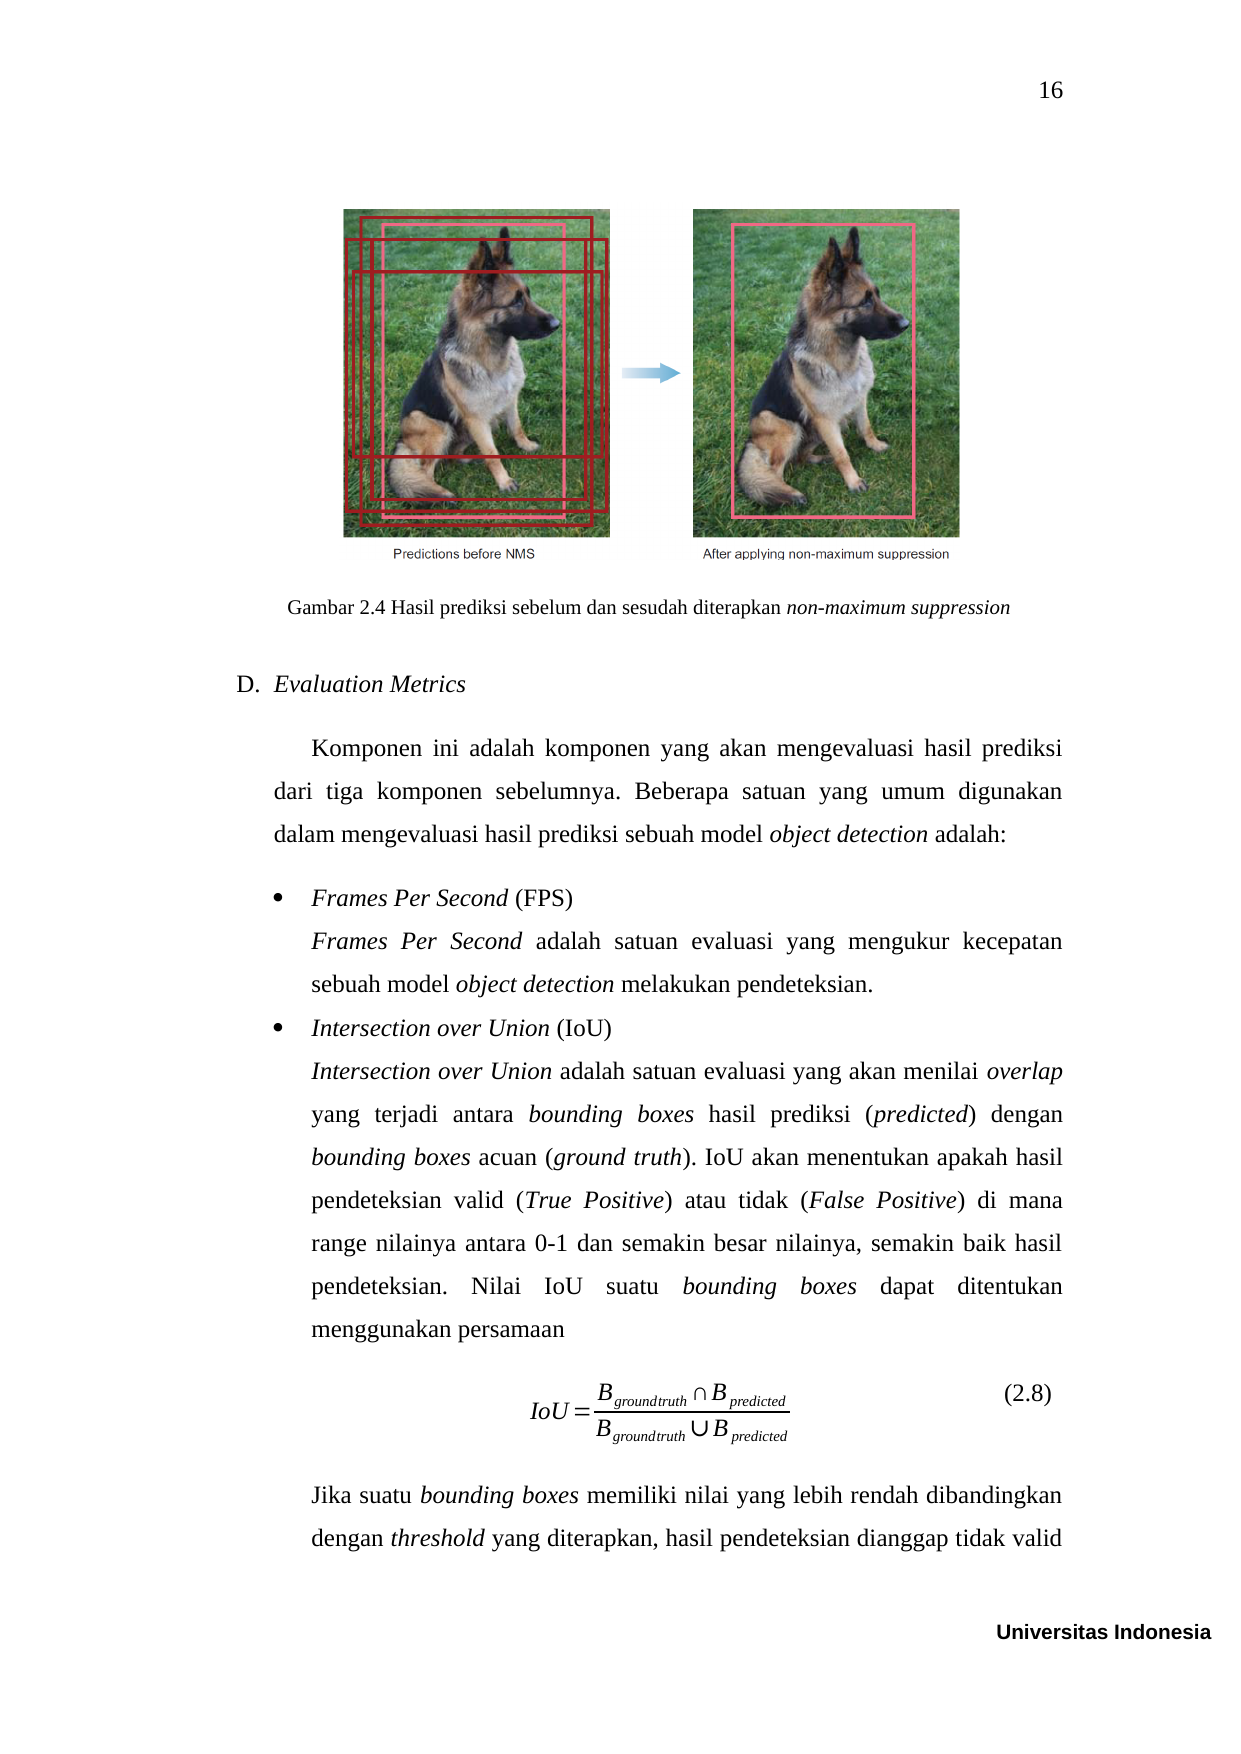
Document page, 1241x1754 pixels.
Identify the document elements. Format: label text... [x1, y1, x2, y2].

list Frames Per Second (FPS) [274, 883, 1063, 912]
text Komponen ini adalah komponen yang akan mengevaluasi hasil prediksi dari tiga komponen sebelumnya. Beberapa satuan yang umum digunakan dalam mengevaluasi hasil prediksi sebuah model object detection adalah: [274, 733, 1063, 848]
text Gambar 2.4 Hasil prediksi sebelum dan sesudah diterapkan non-maximum suppression [236, 595, 1063, 619]
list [311, 1480, 1063, 1552]
list Frames Per Second adalah satuan evaluasi yang mengukur kecepatan sebuah model object detection melakukan pendeteksian. [311, 926, 1063, 998]
table_header [236, 1379, 993, 1480]
table_header (2.8) [993, 1379, 1063, 1480]
list Intersection over Union adalah satuan evaluasi yang akan menilai overlap yang terjadi antara bounding boxes hasil prediksi (predicted) dengan bounding boxes acuan (ground truth). IoU akan menentukan apakah hasil pendeteksian valid (True Positive) atau tidak (False Positive) di mana range nilainya antara 0-1 dan semakin besar nilainya, semakin baik hasil pendeteksian. Nilai IoU suatu bounding boxes dapat ditentukan menggunakan persamaan [311, 1056, 1063, 1343]
picture [339, 202, 961, 560]
list Evaluation Metrics [236, 669, 1063, 698]
list Intersection over Union (IoU) [274, 1013, 1063, 1041]
